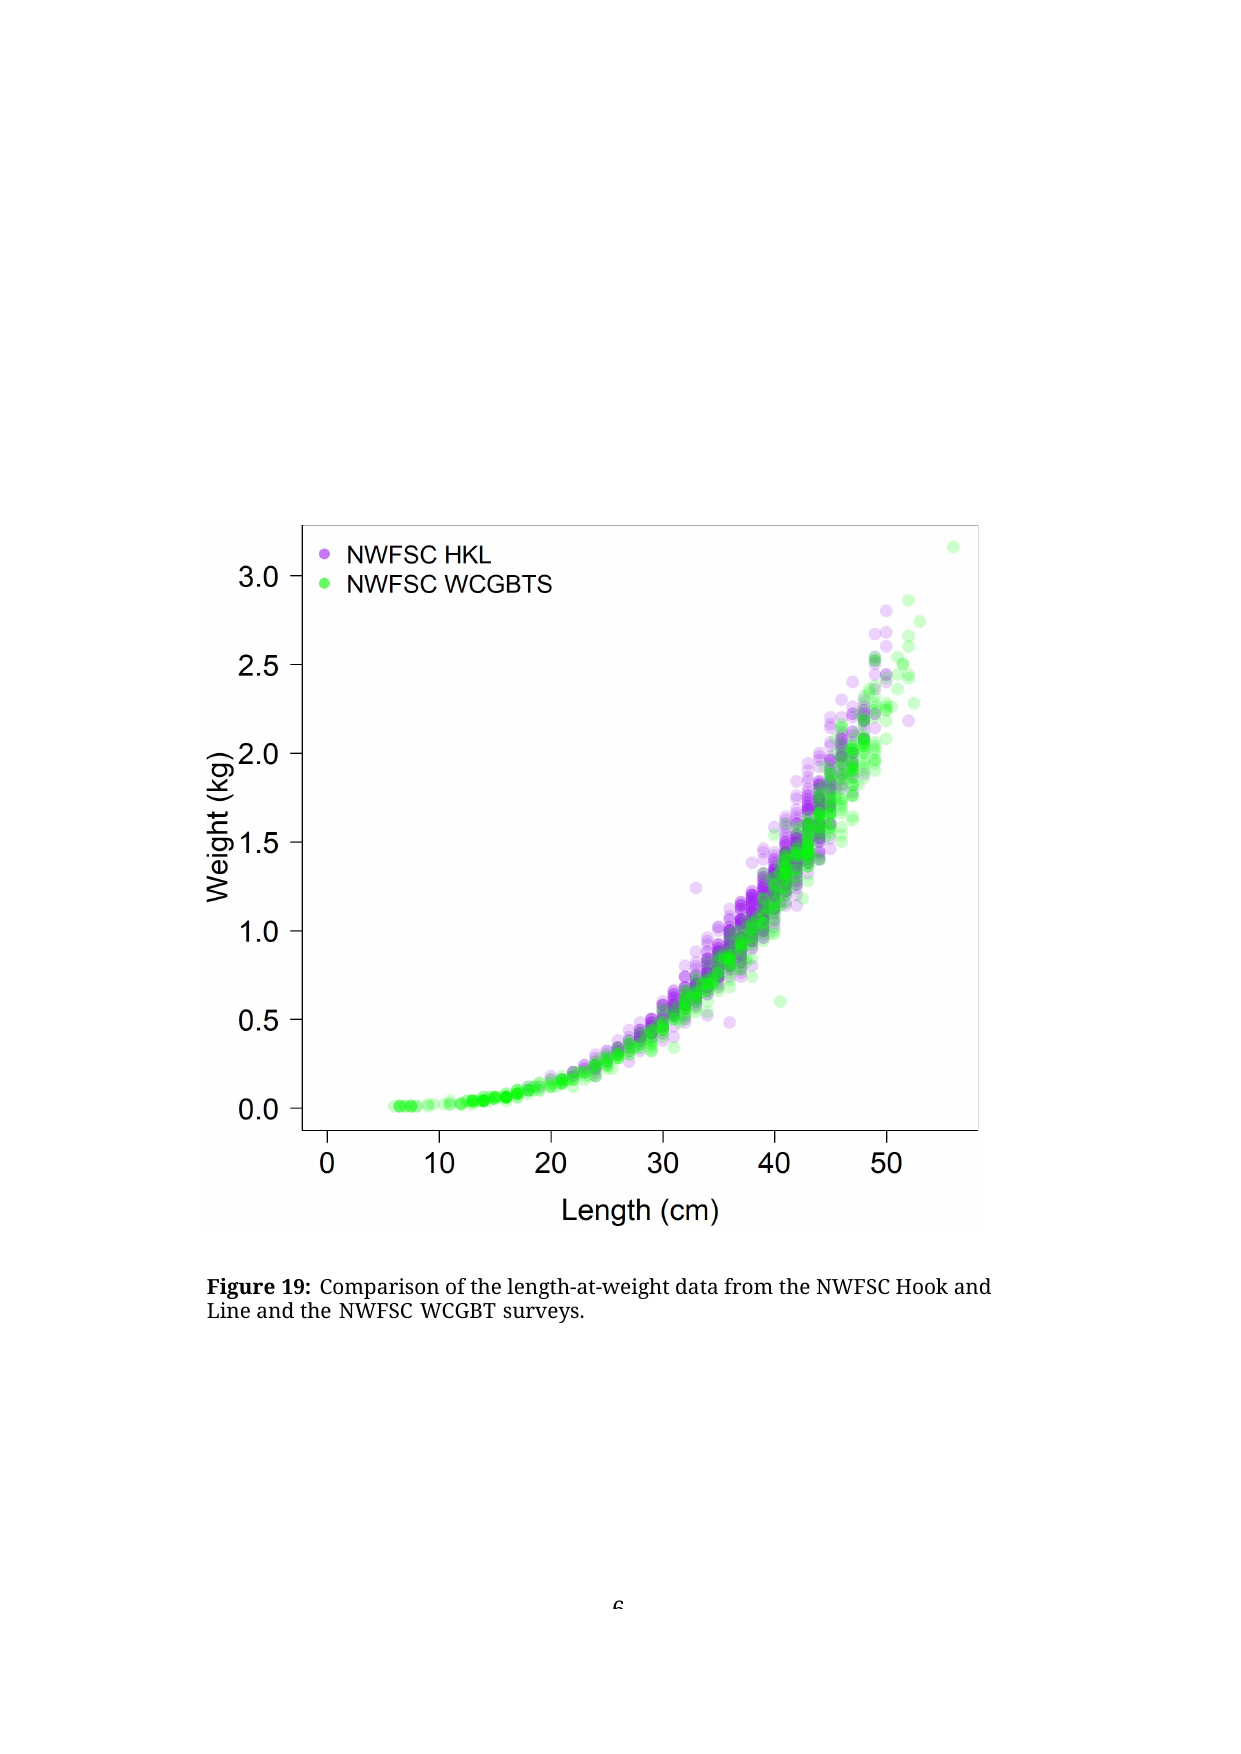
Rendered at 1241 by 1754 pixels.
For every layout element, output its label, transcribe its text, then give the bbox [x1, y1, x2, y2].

picture [206, 525, 979, 1226]
text Figure 19: Comparison of the length-at-weight data from the NWFSC Hook and Line and the NWFSC WCGBT surveys. [207, 1275, 1034, 1325]
